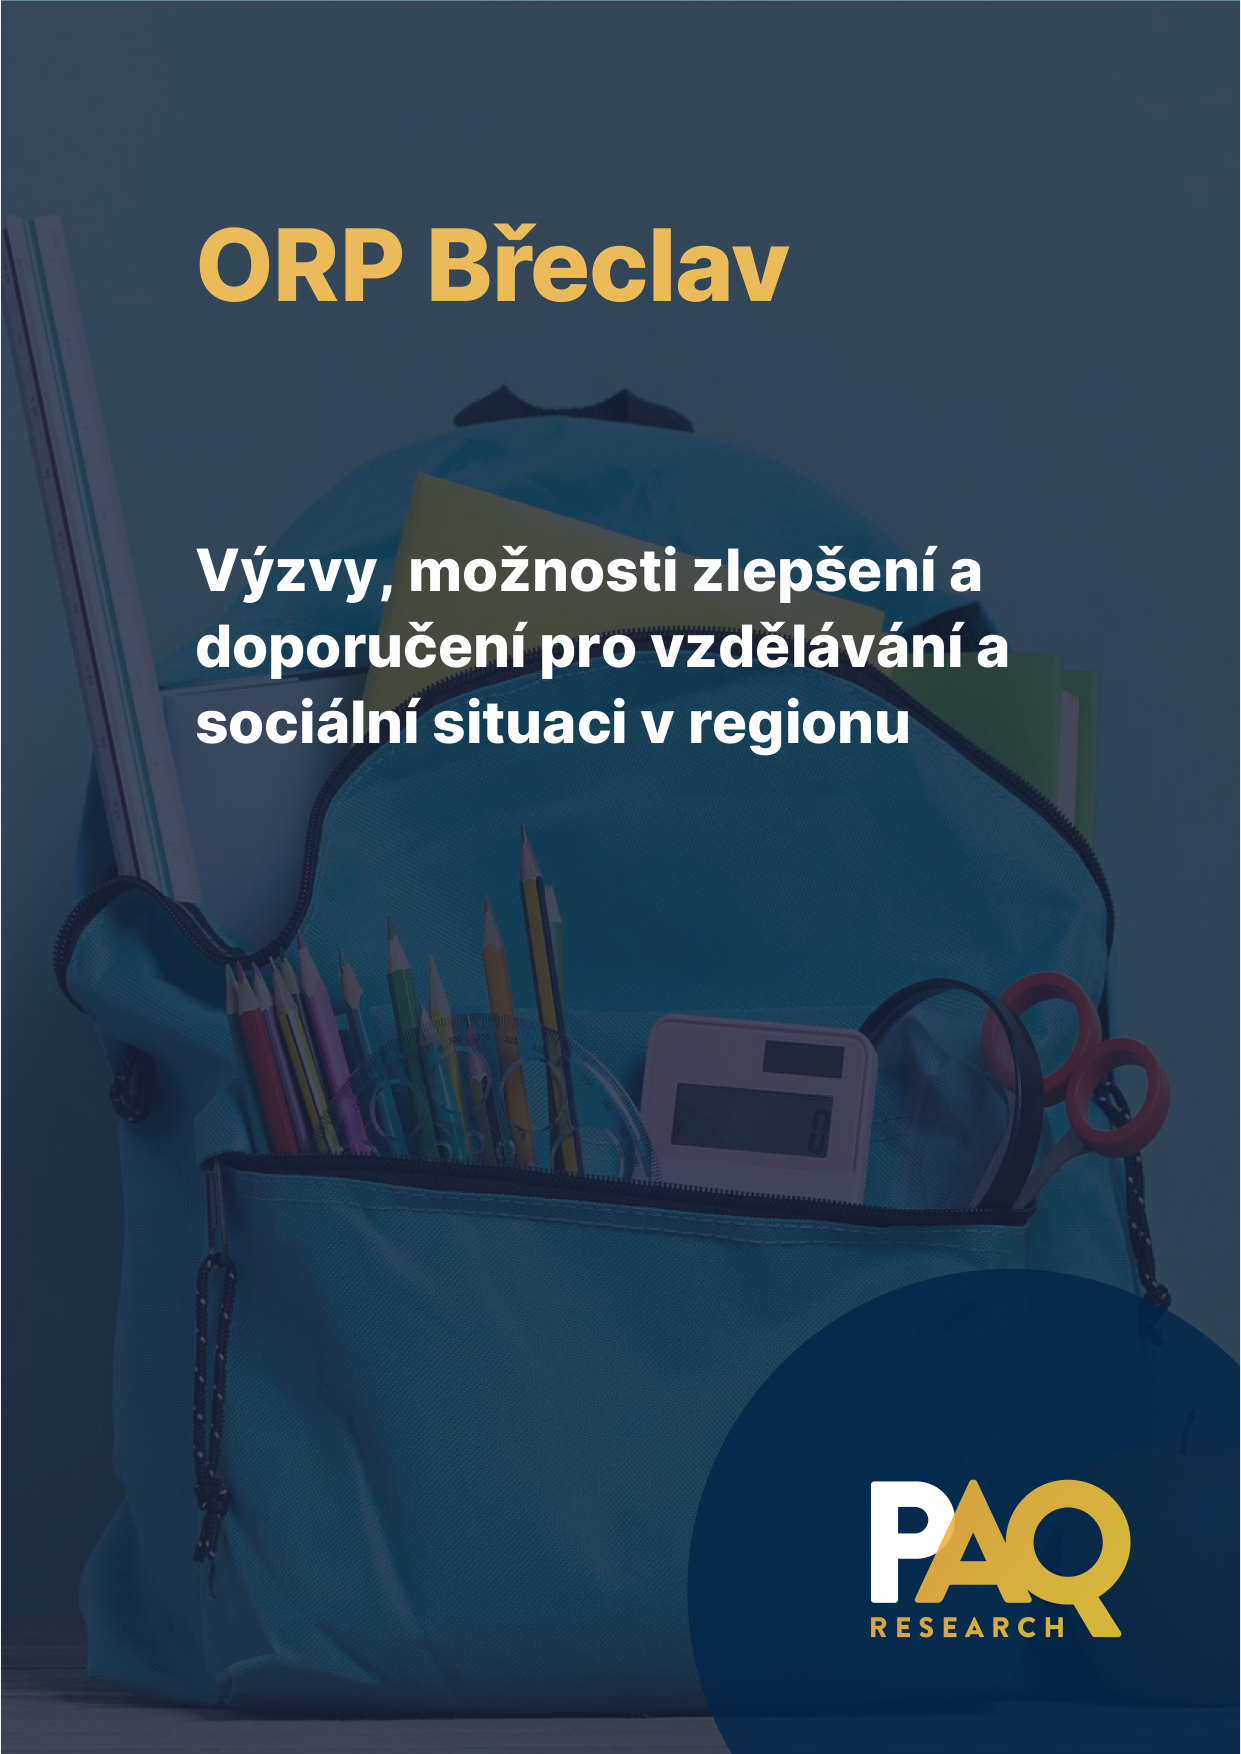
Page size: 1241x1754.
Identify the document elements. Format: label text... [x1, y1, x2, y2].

text ORP Břeclav [195, 205, 1045, 326]
picture [0, 0, 1241, 1754]
text Výzvy, možnosti zlepšení a doporučení pro vzdělávání a sociální situaci v regionu [195, 534, 1045, 758]
